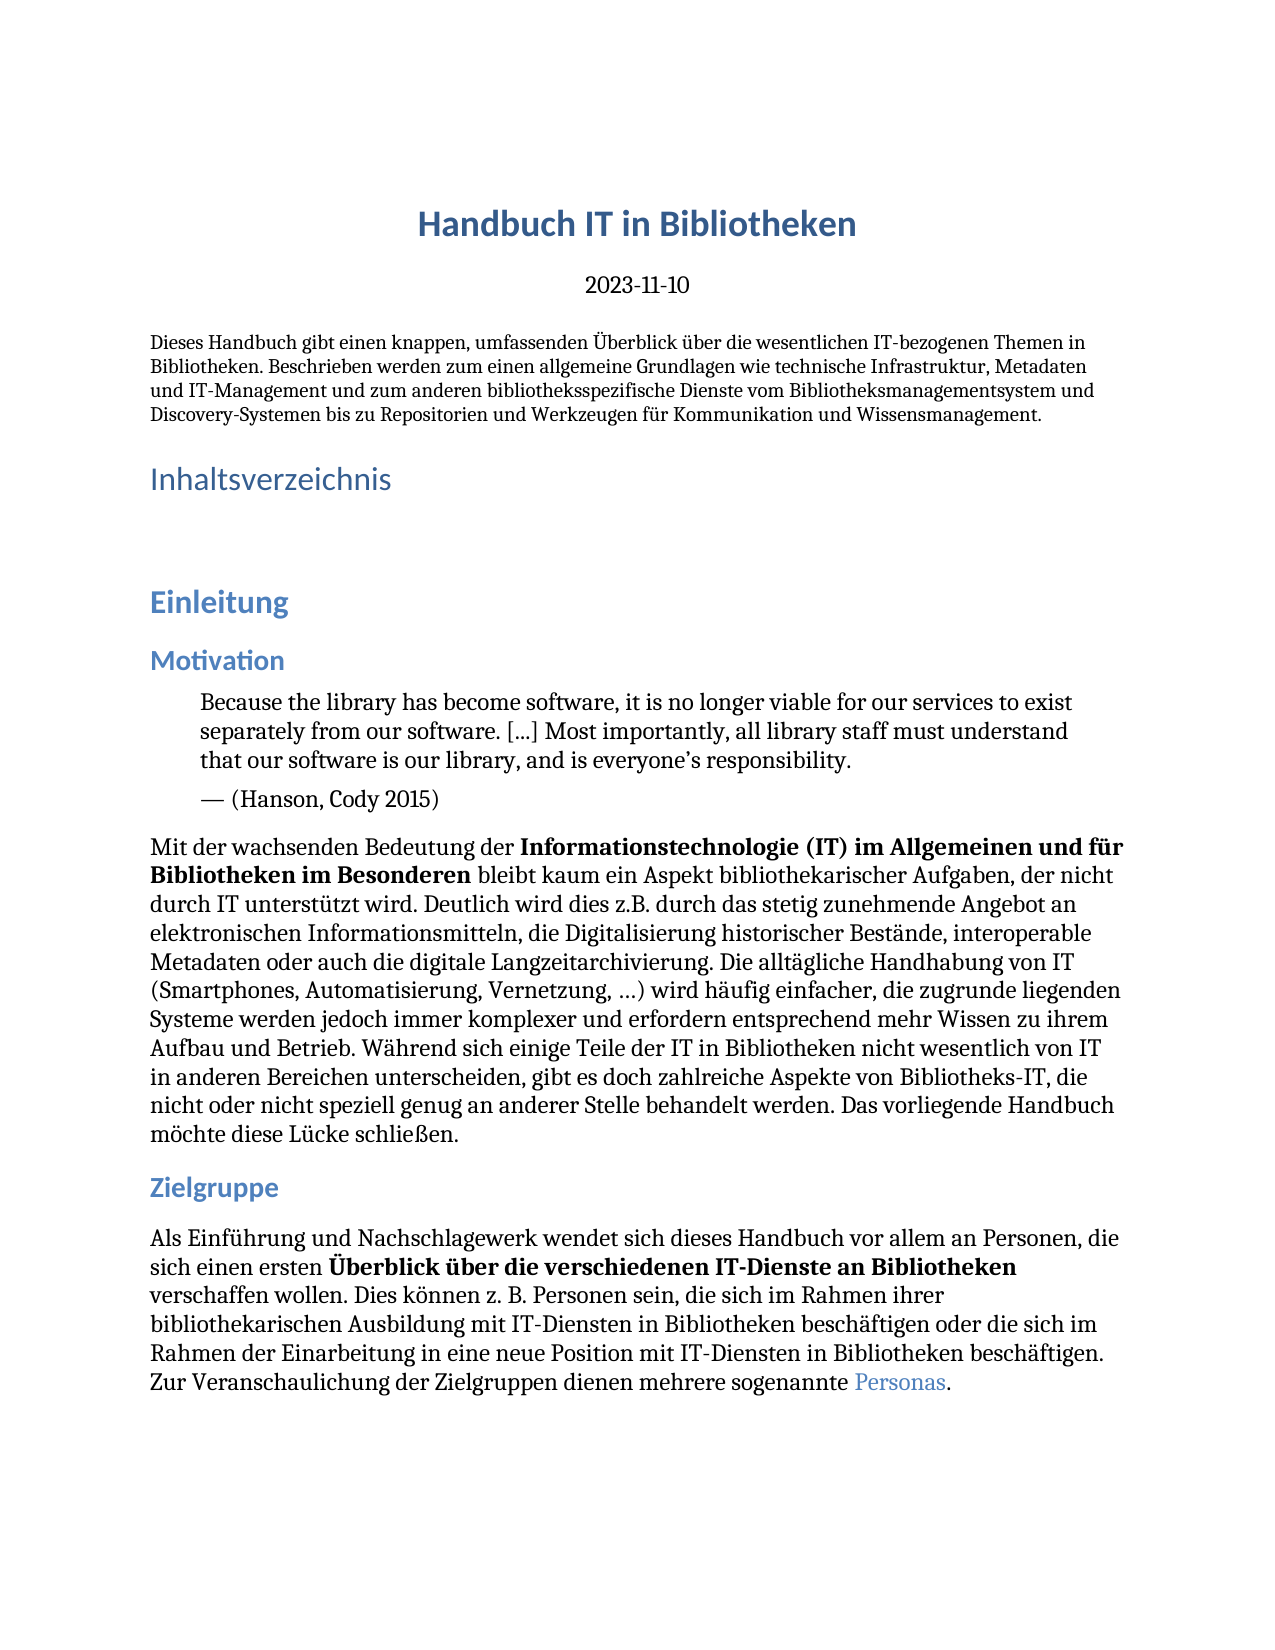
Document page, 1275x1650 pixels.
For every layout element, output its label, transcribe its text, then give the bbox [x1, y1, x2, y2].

text Dieses Handbuch gibt einen knappen, umfassenden Überblick über die wesentlichen IT-bezogenen Themen in Bibliotheken. Beschrieben werden zum einen allgemeine Grundlagen wie technische Infrastruktur, Metadaten und IT-Management und zum anderen bibliotheksspezifische Dienste vom Bibliotheksmanagementsystem und Discovery-Systemen bis zu Repositorien und Werkzeugen für Kommunikation und Wissensmanagement. [150, 331, 1125, 427]
title Handbuch IT in Bibliotheken [150, 200, 1125, 246]
text — (Hanson, Cody 2015) [200, 785, 1075, 814]
text Mit der wachsenden Bedeutung der Informationstechnologie (IT) im Allgemeinen und für Bibliotheken im Besonderen bleibt kaum ein Aspekt bibliothekarischer Aufgaben, der nicht durch IT unterstützt wird. Deutlich wird dies z.B. durch das stetig zunehmende Angebot an elektronischen Informationsmitteln, die Digitalisierung historischer Bestände, interoperable Metadaten oder auch die digitale Langzeitarchivierung. Die alltägliche Handhabung von IT (Smartphones, Automatisierung, Vernetzung, …) wird häufig einfacher, die zugrunde liegenden Systeme werden jedoch immer komplexer und erfordern entsprechend mehr Wissen zu ihrem Aufbau und Betrieb. Während sich einige Teile der IT in Bibliotheken nicht wesentlich von IT in anderen Bereichen unterscheiden, gibt es doch zahlreiche Aspekte von Bibliotheks-IT, die nicht oder nicht speziell genug an anderer Stelle behandelt werden. Das vorliegende Handbuch möchte diese Lücke schließen. [150, 832, 1125, 1149]
text Als Einführung und Nachschlagewerk wendet sich dieses Handbuch vor allem an Personen, die sich einen ersten Überblick über die verschiedenen IT-Dienste an Bibliotheken verschaffen wollen. Dies können z. B. Personen sein, die sich im Rahmen ihrer bibliothekarischen Ausbildung mit IT-Diensten in Bibliotheken beschäftigen oder die sich im Rahmen der Einarbeitung in eine neue Position mit IT-Diensten in Bibliotheken beschäftigen. Zur Veranschaulichung der Zielgruppen dienen mehrere sogenannte Personas. [150, 1224, 1125, 1396]
subtitle Motivation [150, 642, 1125, 678]
text Because the library has become software, it is no longer viable for our services to exist separately from our software. [...] Most importantly, all library staff must understand that our software is our library, and is everyone’s responsibility. [200, 688, 1075, 774]
text 2023-11-10 [150, 271, 1125, 299]
subtitle Zielgruppe [150, 1169, 1125, 1205]
subtitle Einleitung [150, 581, 1125, 621]
